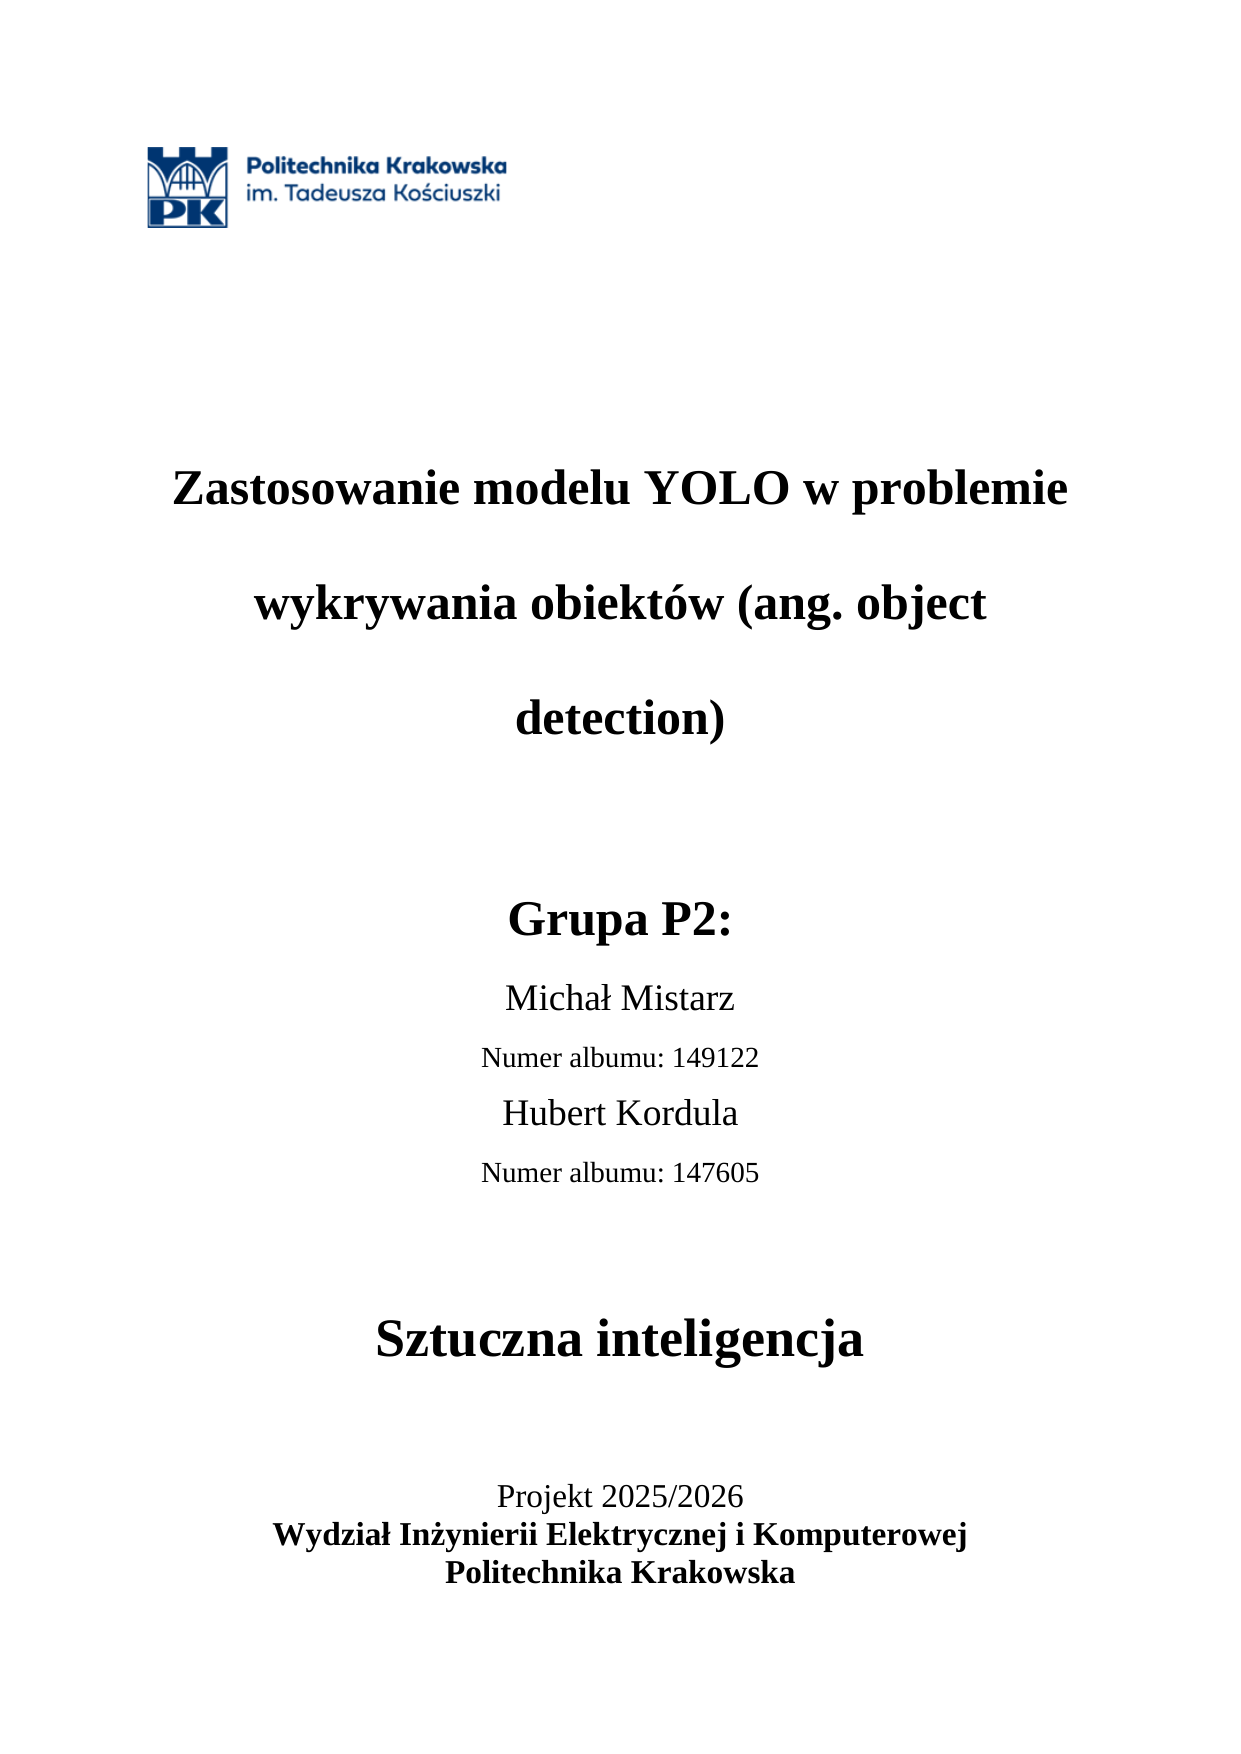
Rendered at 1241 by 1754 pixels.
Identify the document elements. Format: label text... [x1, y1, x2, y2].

text Politechnika Krakowska [148, 1553, 1093, 1591]
text Michał Mistarz [148, 975, 1093, 1018]
picture [147, 147, 507, 228]
text Grupa P2: [148, 889, 1093, 947]
text Numer albumu: 149122 [148, 1040, 1093, 1073]
text Hubert Kordula [148, 1090, 1093, 1133]
text Wydział Inżynierii Elektrycznej i Komputerowej [148, 1514, 1093, 1553]
text Numer albumu: 147605 [148, 1155, 1093, 1188]
text Sztuczna inteligencja [148, 1306, 1093, 1368]
text Projekt 2025/2026 [148, 1476, 1093, 1514]
text Zastosowanie modelu YOLO w problemie wykrywania obiektów (ang. object detection) [148, 458, 1093, 745]
